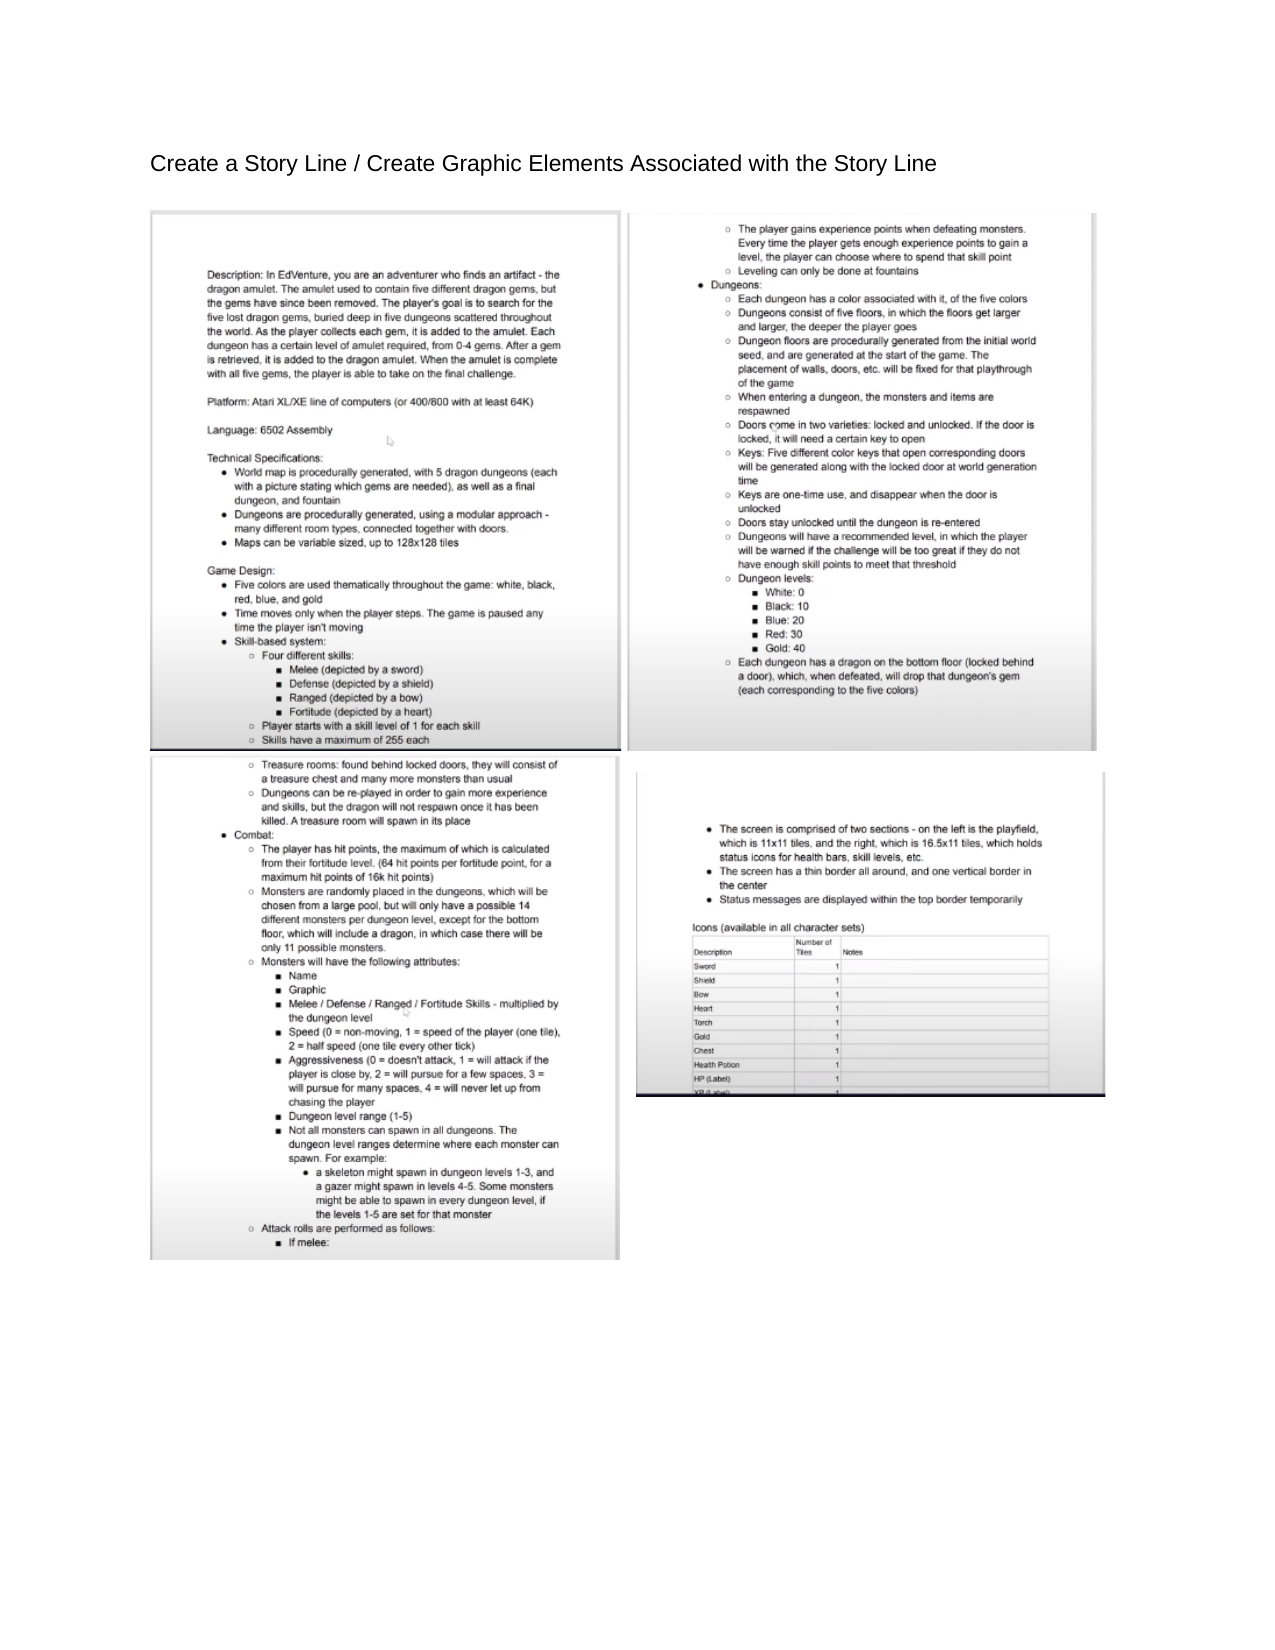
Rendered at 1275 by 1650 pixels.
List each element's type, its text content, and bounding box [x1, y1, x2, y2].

text Create a Story Line / Create Graphic Elements Associated with the Story Line [150, 150, 1125, 176]
picture [150, 754, 620, 1260]
picture [627, 213, 1097, 751]
picture [150, 210, 622, 751]
picture [636, 772, 1106, 1097]
